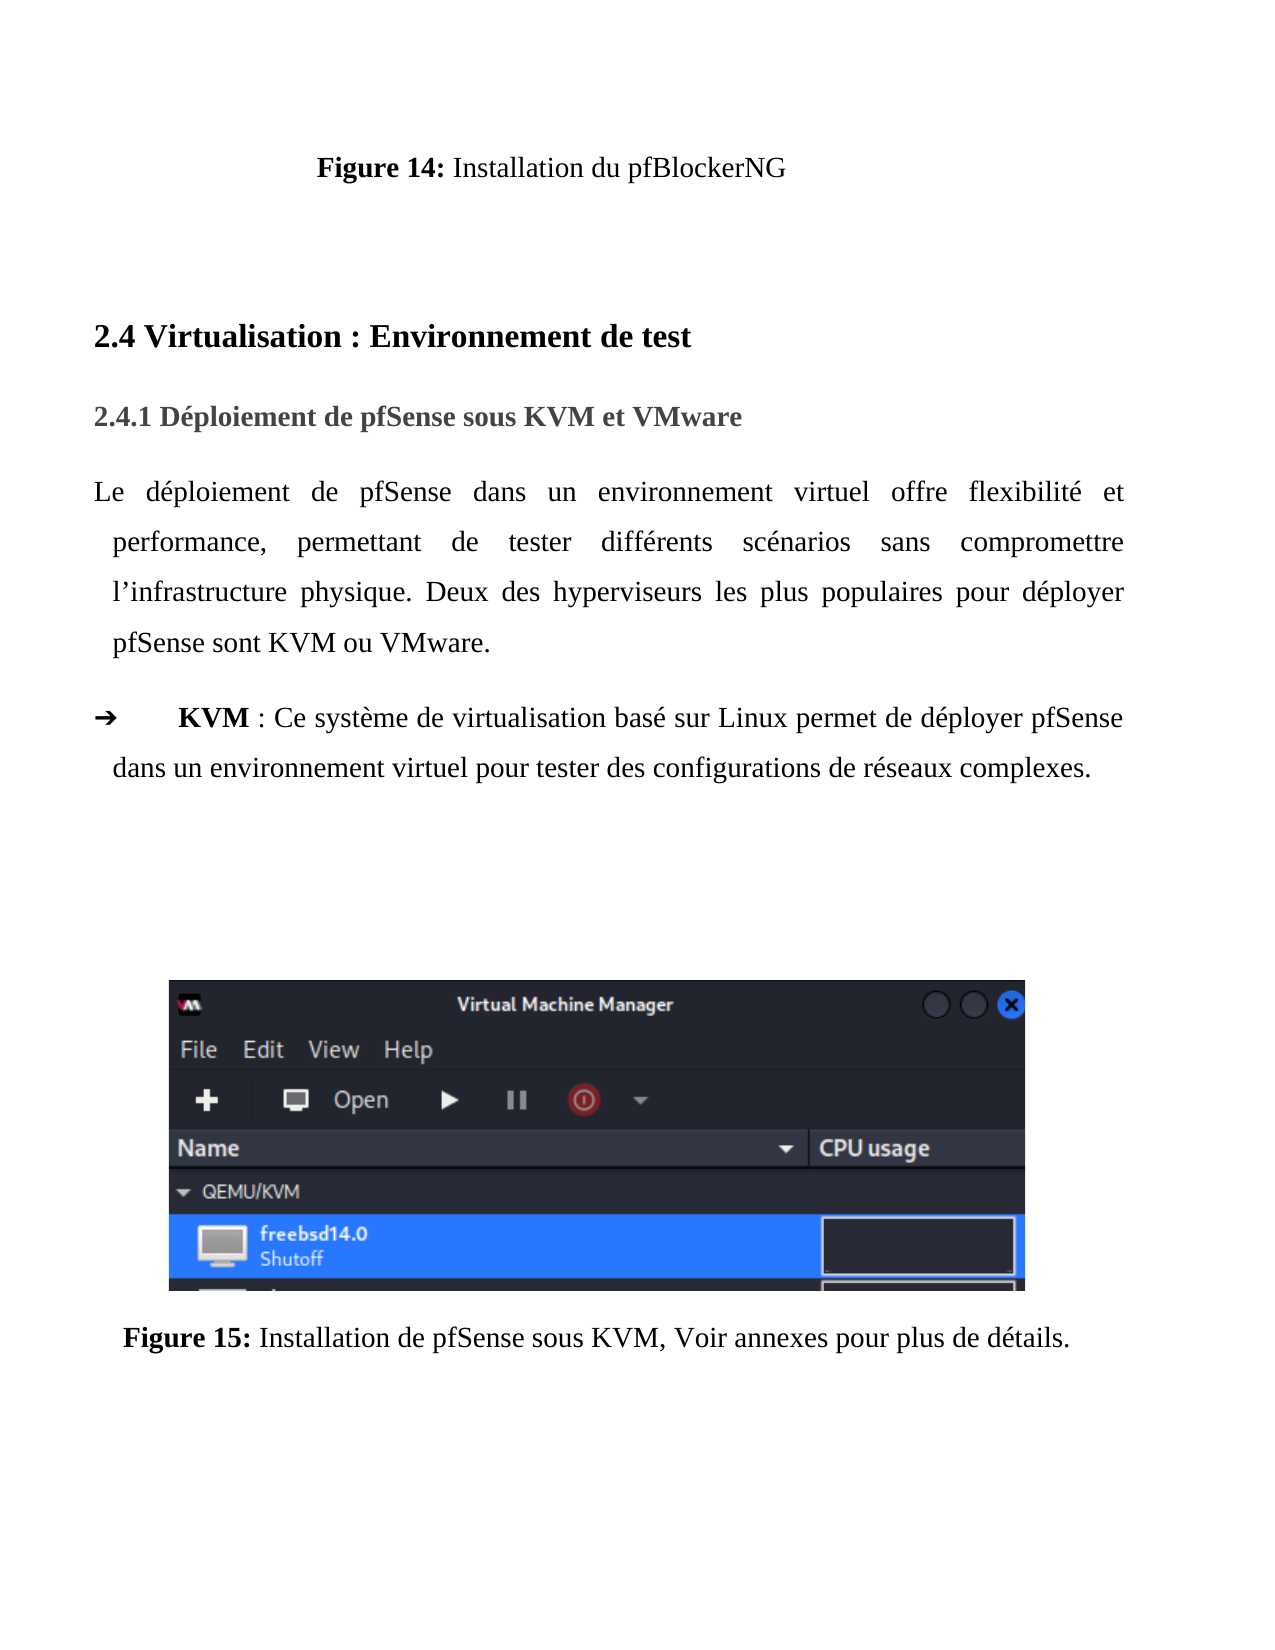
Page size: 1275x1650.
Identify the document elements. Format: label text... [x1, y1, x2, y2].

text Figure 15: Installation de pfSense sous KVM, Voir annexes pour plus de détails. [28, 1320, 1125, 1353]
text Le déploiement de pfSense dans un environnement virtuel offre flexibilité et performance, permettant de tester différents scénarios sans compromettre l’infrastructure physique. Deux des hyperviseurs les plus populaires pour déployer pfSense sont KVM ou VMware. [94, 474, 1125, 658]
subtitle 2.4 Virtualisation : Environnement de test [94, 316, 1125, 354]
list KVM : Ce système de virtualisation basé sur Linux permet de déployer pfSense dans un environnement virtuel pour tester des configurations de réseaux complexes. [94, 700, 1125, 784]
subtitle 2.4.1 Déploiement de pfSense sous KVM et VMware [94, 399, 1125, 432]
text Figure 14: Installation du pfBlockerNG [244, 150, 1125, 183]
picture [168, 980, 1025, 1291]
